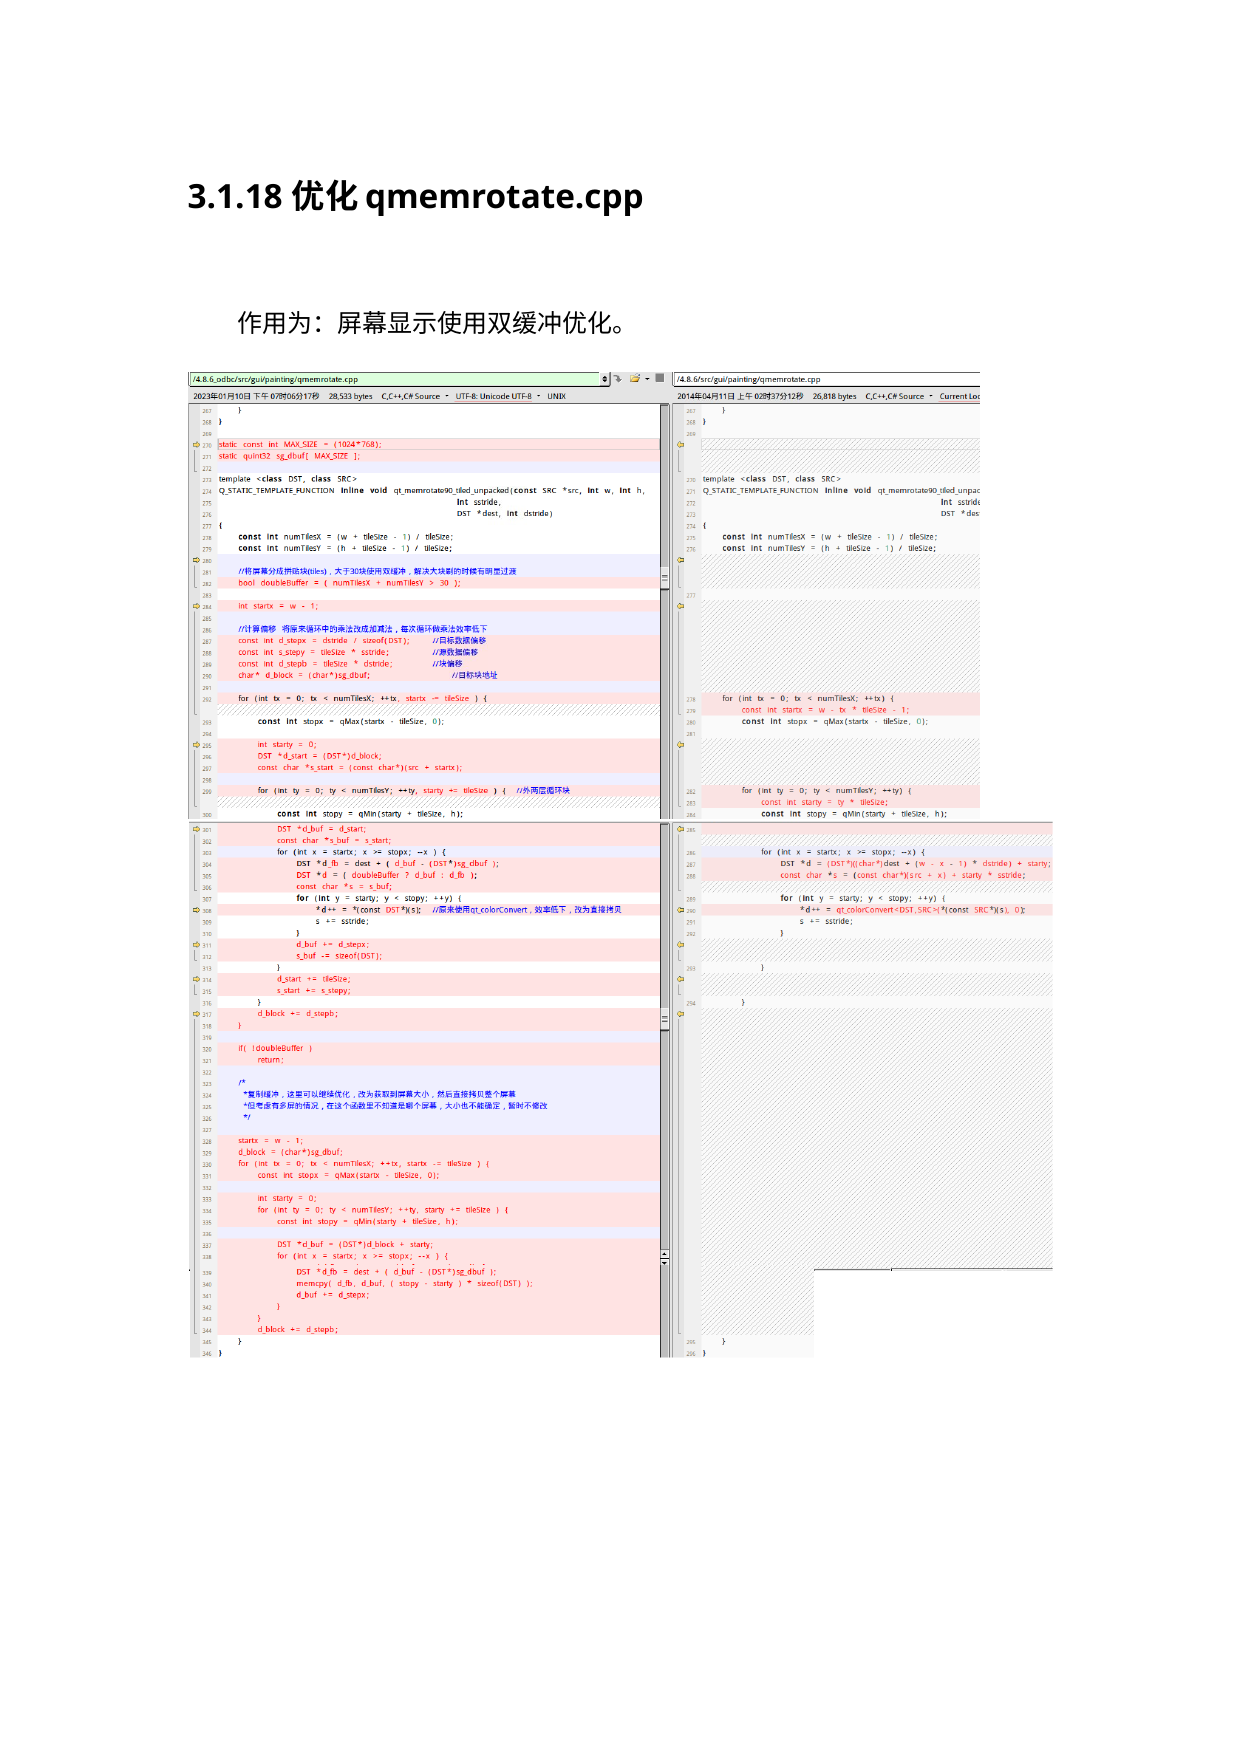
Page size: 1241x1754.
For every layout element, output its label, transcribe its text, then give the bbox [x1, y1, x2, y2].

picture [187, 372, 1053, 1361]
text 作用为：屏幕显示使用双缓冲优化。 [187, 289, 1053, 354]
subtitle 3.1.18 优化qmemrotate.cpp [187, 162, 1053, 227]
